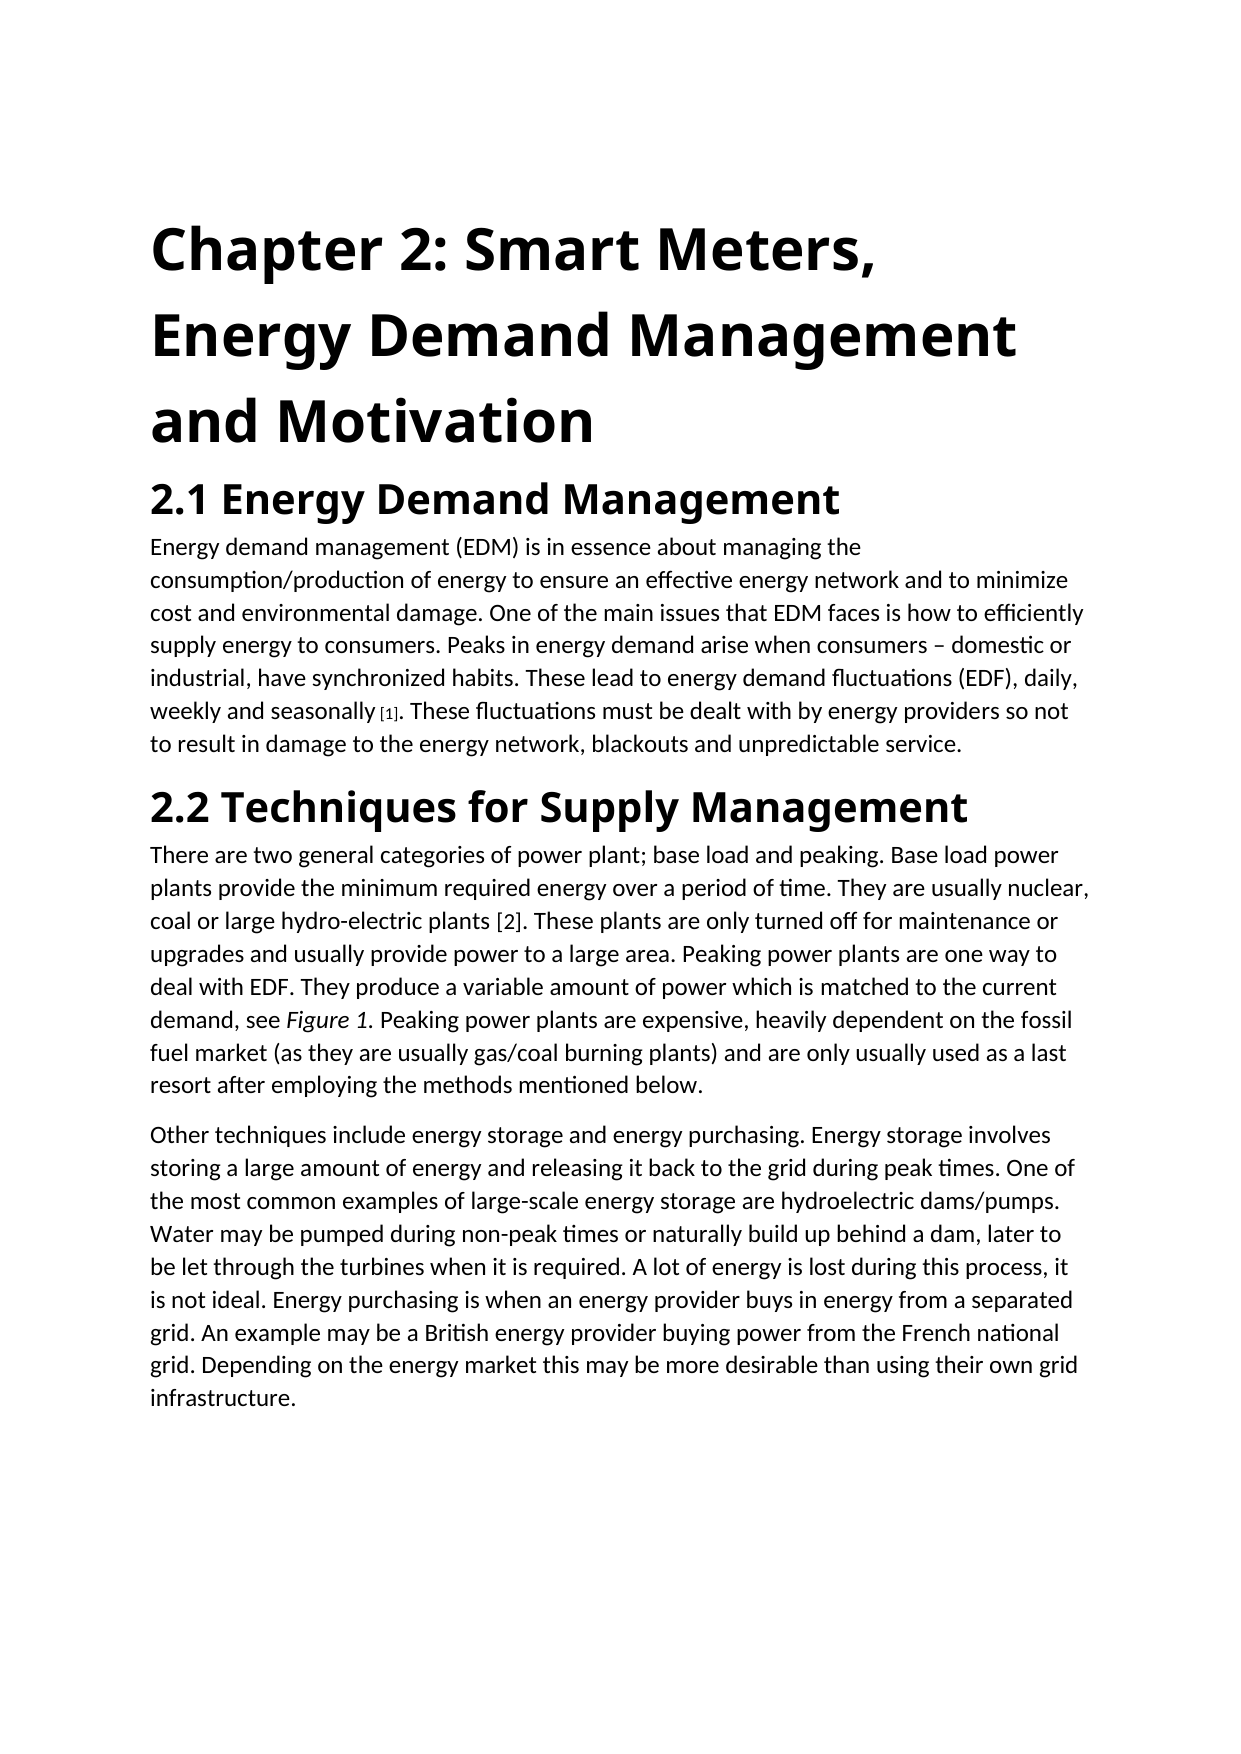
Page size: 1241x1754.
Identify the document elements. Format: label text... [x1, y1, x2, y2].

subtitle Chapter 2: Smart Meters, Energy Demand Management and Motivation [150, 208, 1090, 459]
subtitle 2.1 Energy Demand Management [150, 469, 1090, 526]
text There are two general categories of power plant; base load and peaking. Base load power plants provide the minimum required energy over a period of time. They are usually nuclear, coal or large hydro-electric plants . These plants are only turned off for maintenance or upgrades and usually provide power to a large area. Peaking power plants are one way to deal with EDF. They produce a variable amount of power which is matched to the current demand, see Figure 1. Peaking power plants are expensive, heavily dependent on the fossil fuel market (as they are usually gas/coal burning plants) and are only usually used as a last resort after employing the methods mentioned below. [150, 839, 1090, 1100]
text Other techniques include energy storage and energy purchasing. Energy storage involves storing a large amount of energy and releasing it back to the grid during peak times. One of the most common examples of large-scale energy storage are hydroelectric dams/pumps. Water may be pumped during non-peak times or naturally build up behind a dam, later to be let through the turbines when it is required. A lot of energy is lost during this process, it is not ideal. Energy purchasing is when an energy provider buys in energy from a separated grid. An example may be a British energy provider buying power from the French national grid. Depending on the energy market this may be more desirable than using their own grid infrastructure. [150, 1119, 1090, 1413]
subtitle 2.2 Techniques for Supply Management [150, 778, 1090, 835]
text Energy demand management (EDM) is in essence about managing the consumption/production of energy to ensure an effective energy network and to minimize cost and environmental damage. One of the main issues that EDM faces is how to efficiently supply energy to consumers. Peaks in energy demand arise when consumers – domestic or industrial, have synchronized habits. These lead to energy demand fluctuations (EDF), daily, weekly and seasonally. These fluctuations must be dealt with by energy providers so not to result in damage to the energy network, blackouts and unpredictable service. [150, 531, 1090, 759]
